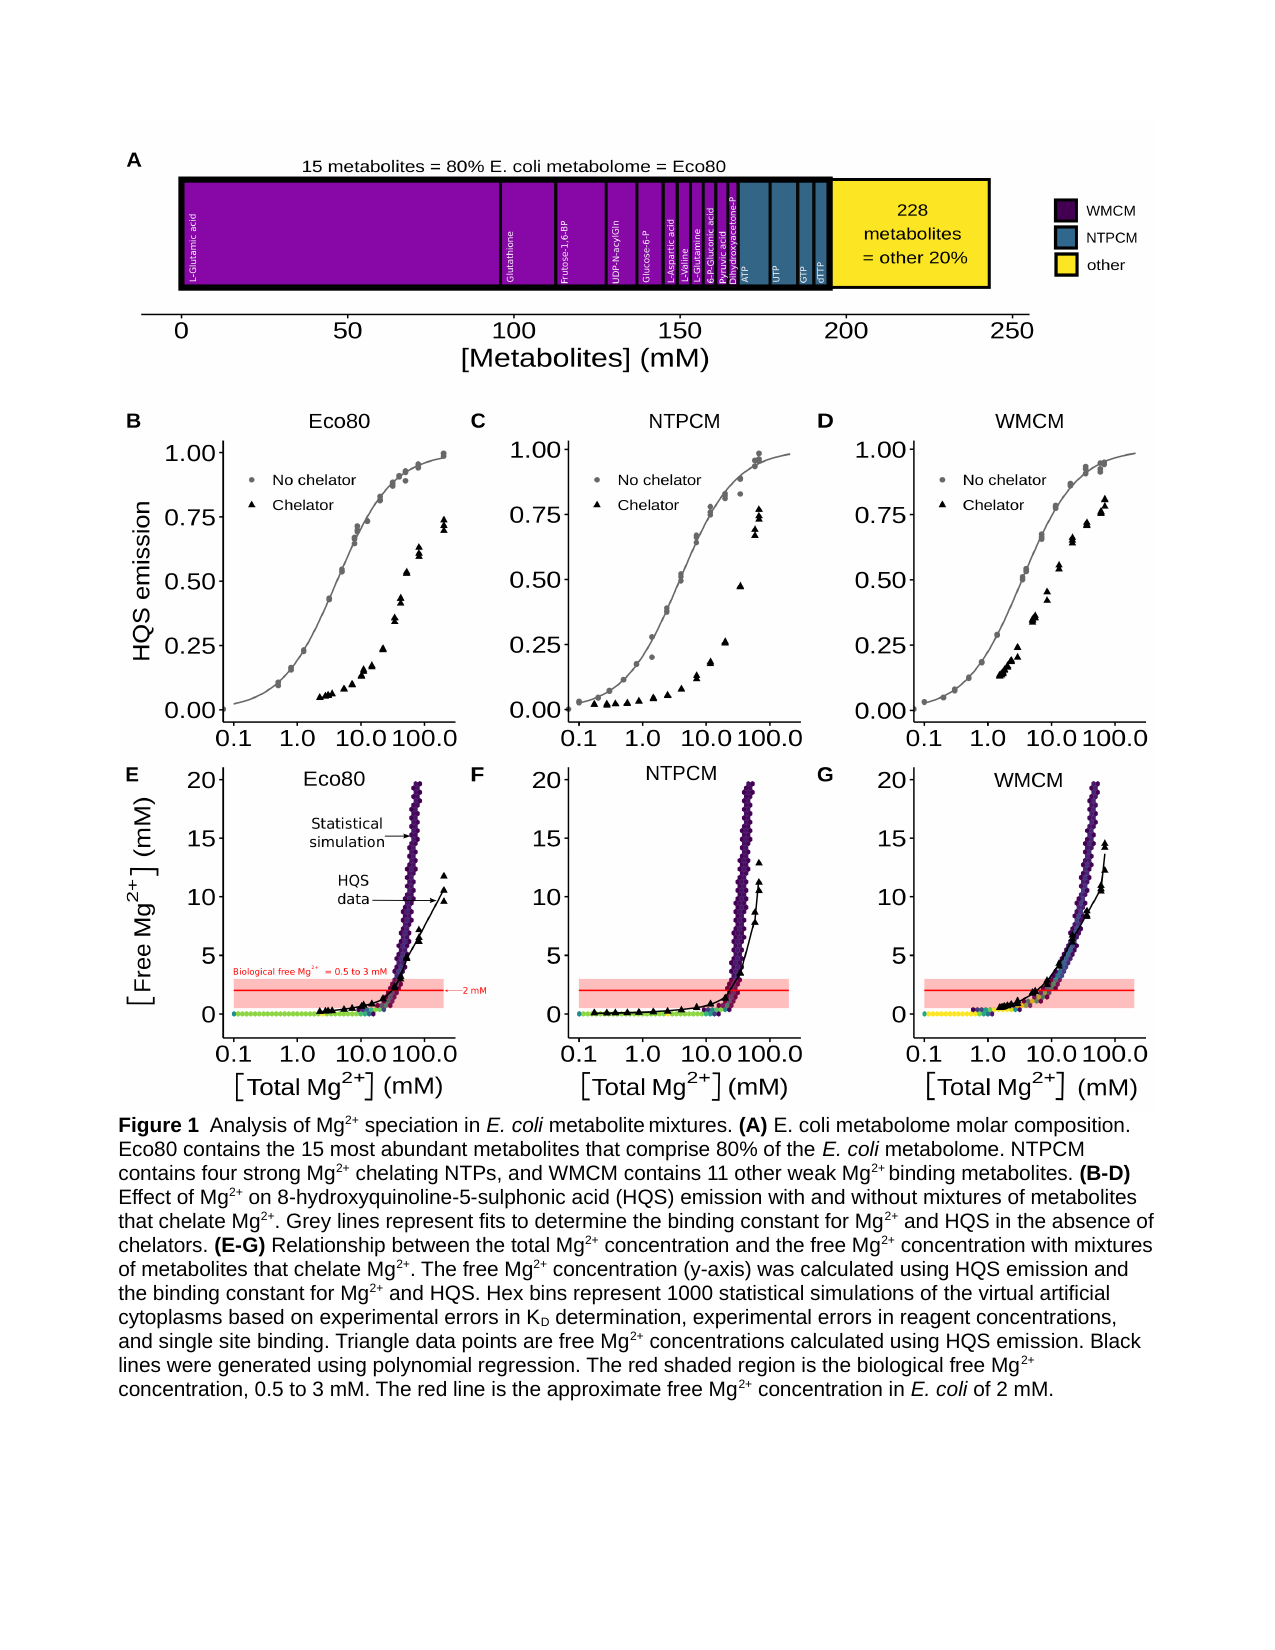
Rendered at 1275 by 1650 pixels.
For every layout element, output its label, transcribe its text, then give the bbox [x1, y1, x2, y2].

text Figure 1 Analysis of Mg2+ speciation in E. coli metabolite mixtures. (A) E. coli metabolome molar composition. Eco80 contains the 15 most abundant metabolites that comprise 80% of the E. coli metabolome. NTPCM contains four strong Mg2+ chelating NTPs, and WMCM contains 11 other weak Mg2+ binding metabolites. (B-D) Effect of Mg2+ on 8-hydroxyquinoline-5-sulphonic acid (HQS) emission with and without mixtures of metabolites that chelate Mg2+. Grey lines represent fits to determine the binding constant for Mg2+ and HQS in the absence of chelators. (E-G) Relationship between the total Mg2+ concentration and the free Mg2+ concentration with mixtures of metabolites that chelate Mg2+. The free Mg2+ concentration (y-axis) was calculated using HQS emission and the binding constant for Mg2+ and HQS. Hex bins represent 1000 statistical simulations of the virtual artificial cytoplasms based on experimental errors in KD determination, experimental errors in reagent concentrations, and single site binding. Triangle data points are free Mg2+ concentrations calculated using HQS emission. Black lines were generated using polynomial regression. The red shaded region is the biological free Mg2+ concentration, 0.5 to 3 mM. The red line is the approximate free Mg2+ concentration in E. coli of 2 mM. [118, 118, 1157, 1401]
